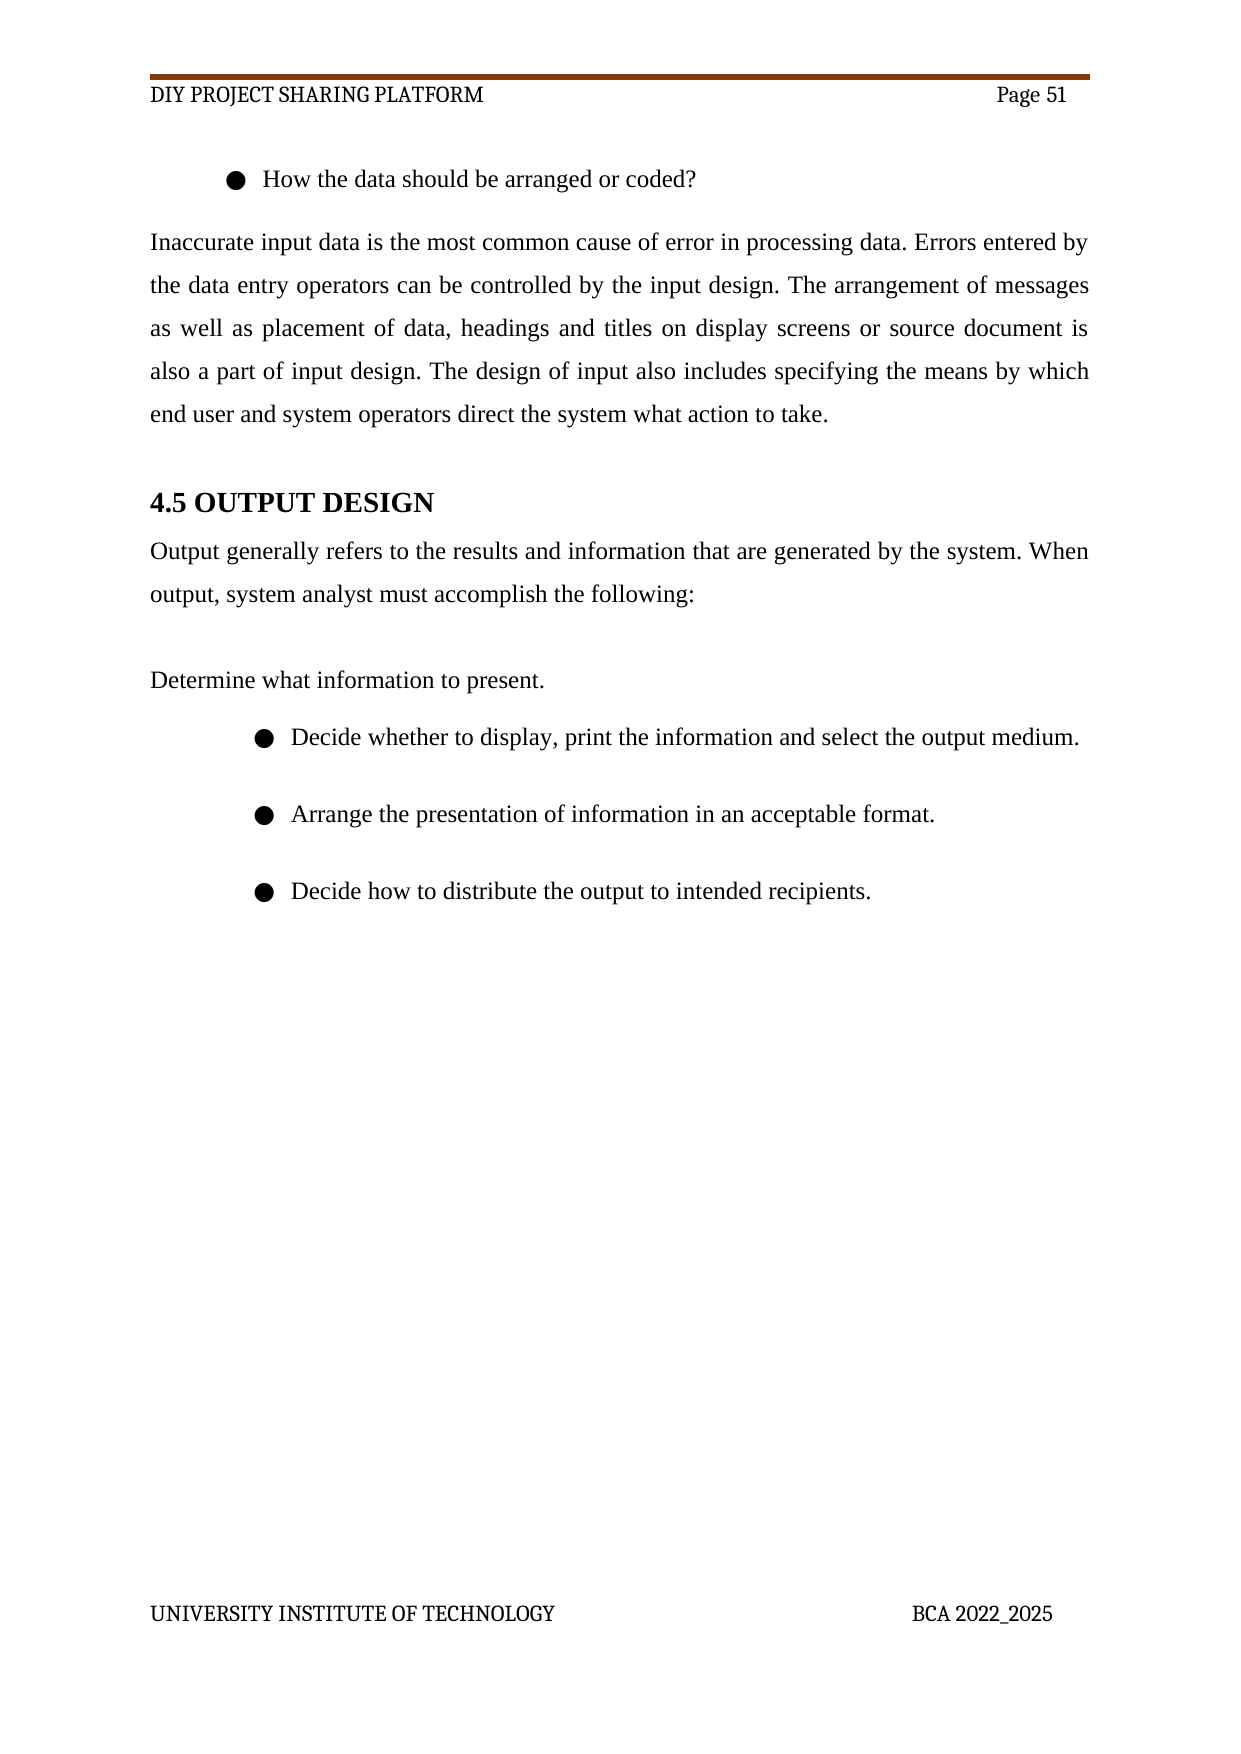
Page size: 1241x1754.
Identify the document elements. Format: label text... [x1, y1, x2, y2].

list How the data should be arranged or coded? [225, 150, 1090, 201]
list Decide how to distribute the output to intended recipients. [253, 862, 1090, 913]
text 4.5 OUTPUT DESIGN [150, 486, 1090, 519]
text Determine what information to present. [150, 665, 1090, 694]
list Arrange the presentation of information in an acceptable format. [253, 785, 1090, 837]
text Output generally refers to the results and information that are generated by the system. When output, system analyst must accomplish the following: [150, 536, 1090, 608]
text Inaccurate input data is the most common cause of error in processing data. Errors entered by the data entry operators can be controlled by the input design. The arrangement of messages as well as placement of data, headings and titles on display screens or source document is also a part of input design. The design of input also includes specifying the means by which end user and system operators direct the system what action to take. [150, 227, 1090, 428]
list Decide whether to display, print the information and select the output medium. [253, 708, 1090, 760]
